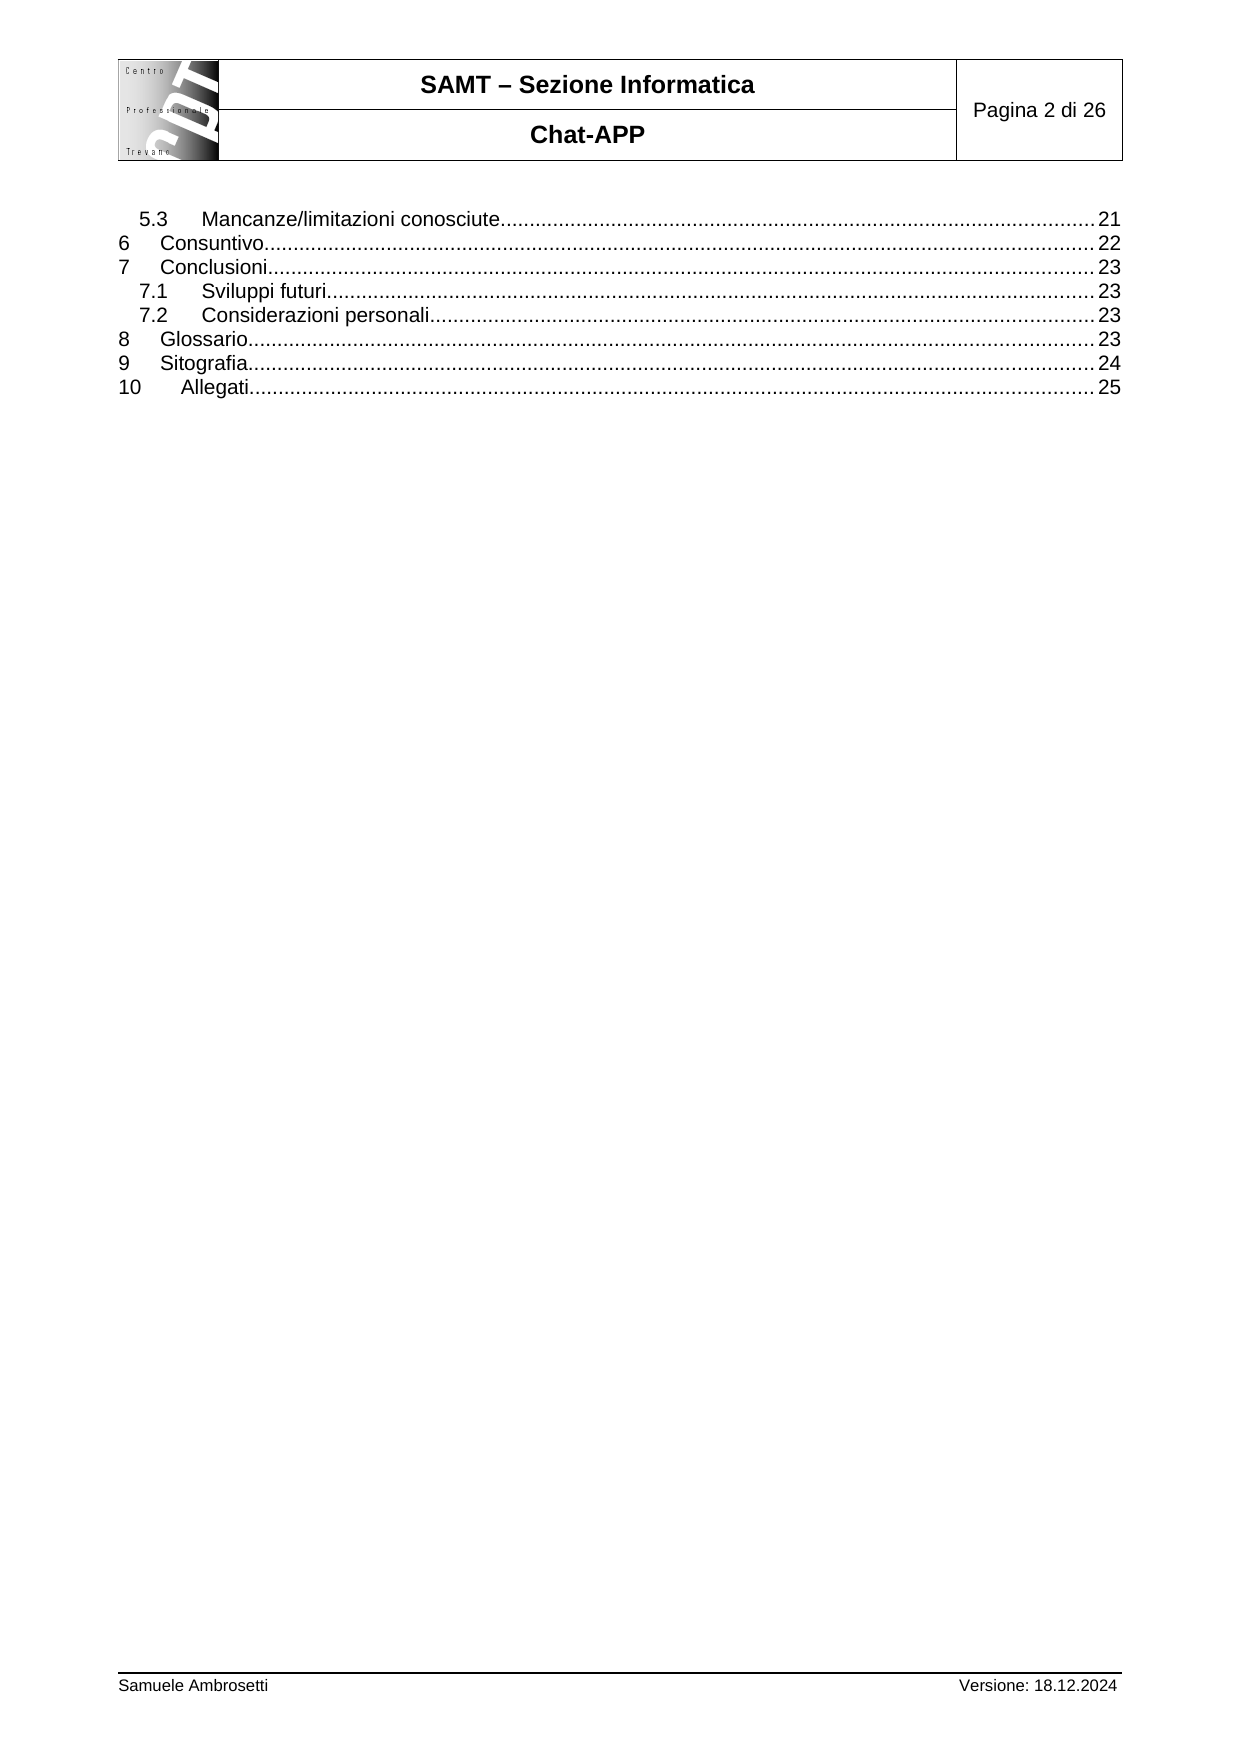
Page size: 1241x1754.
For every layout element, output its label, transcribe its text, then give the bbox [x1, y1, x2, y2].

picture [118, 60, 219, 160]
text 7.1 Sviluppi futuri 23 [139, 279, 1122, 303]
text 8 Glossario 23 [118, 327, 1122, 351]
text 10 Allegati 25 [118, 374, 1122, 398]
text 6 Consuntivo 22 [118, 231, 1122, 255]
text 7 Conclusioni 23 [118, 255, 1122, 279]
text 5.3 Mancanze/limitazioni conosciute 21 [139, 207, 1122, 231]
text 9 Sitografia 24 [118, 351, 1122, 374]
text 7.2 Considerazioni personali 23 [139, 303, 1122, 327]
